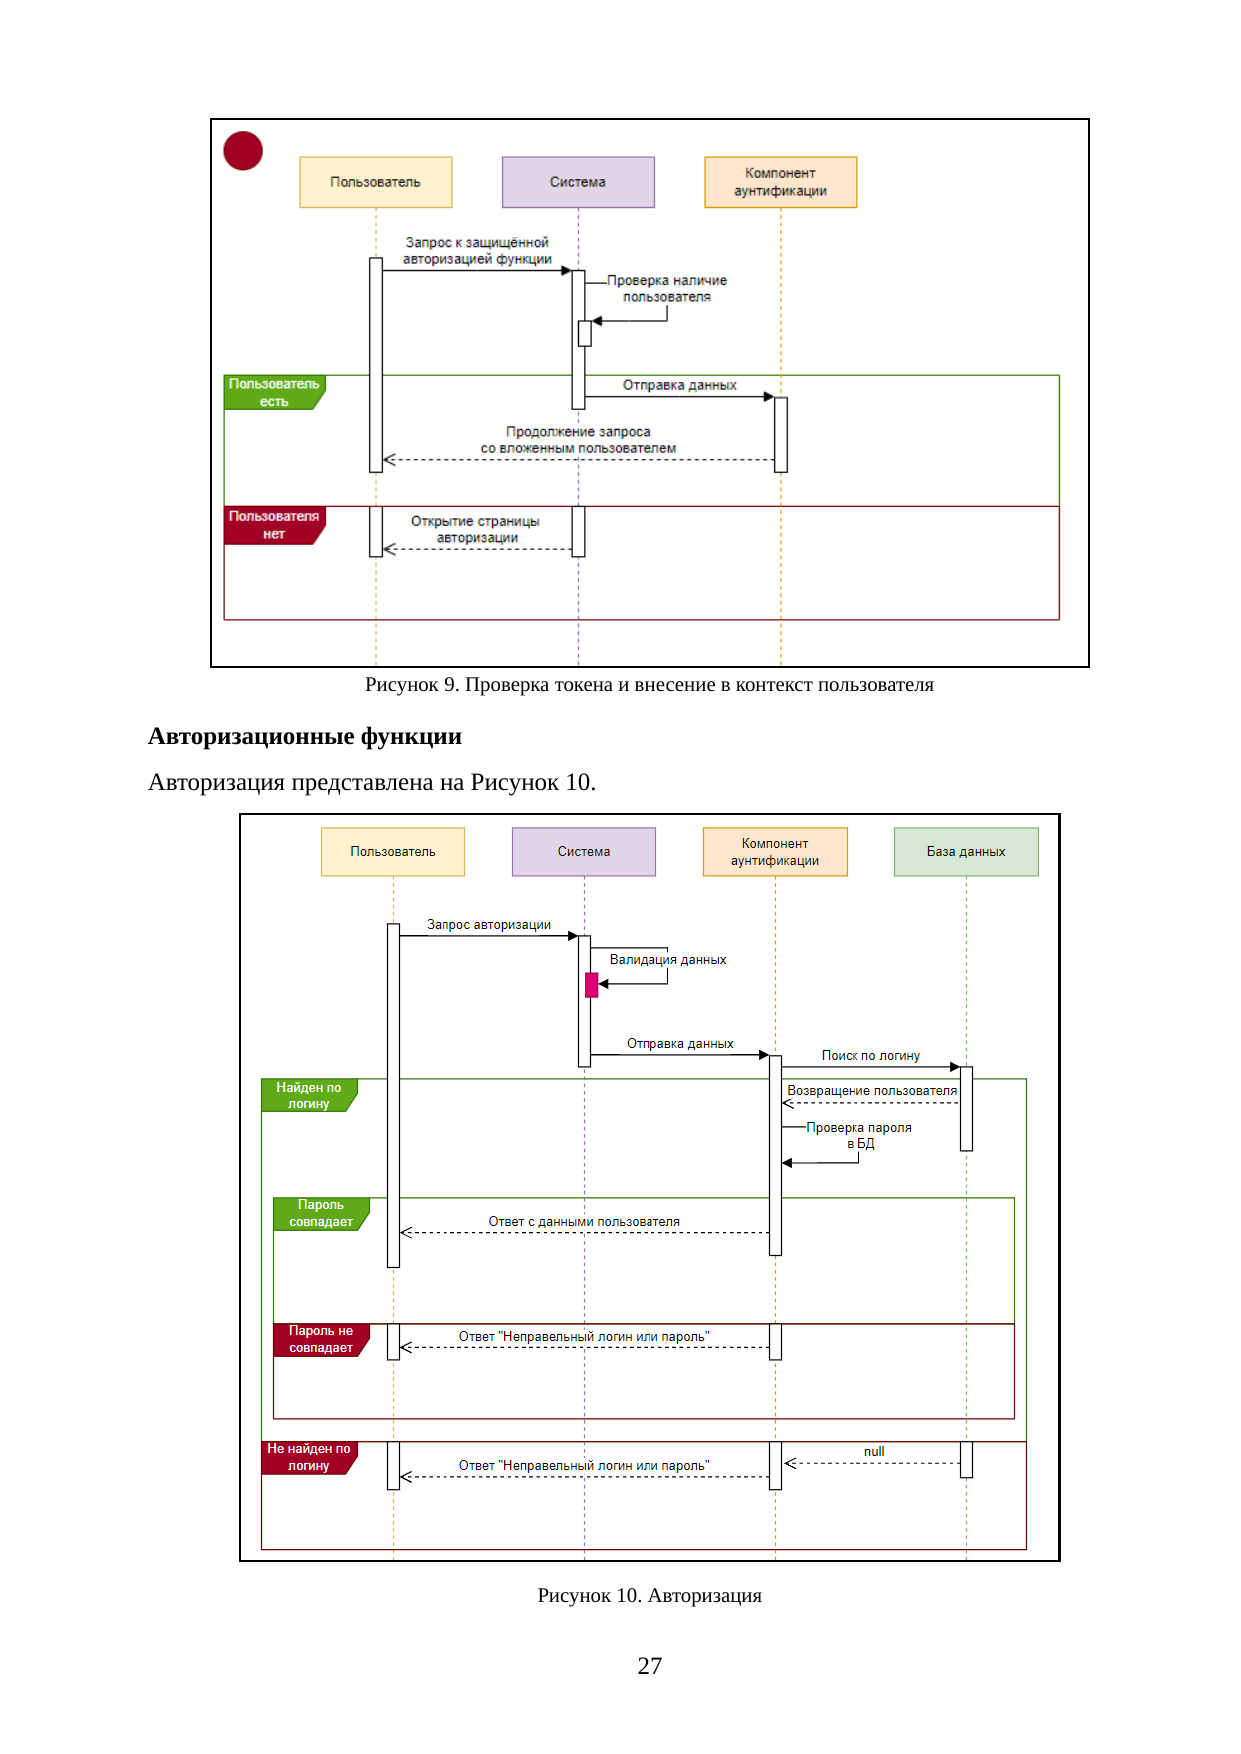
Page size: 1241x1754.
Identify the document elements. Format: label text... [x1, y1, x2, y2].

picture [241, 815, 1058, 1560]
text Рисунок 10. Авторизация [148, 1583, 1152, 1607]
picture [212, 120, 1088, 666]
subtitle Авторизационные функции [148, 721, 1152, 750]
text Рисунок 9. Проверка токена и внесение в контекст пользователя [148, 672, 1152, 696]
text Авторизация представлена на Рисунок 10. [148, 767, 1152, 796]
